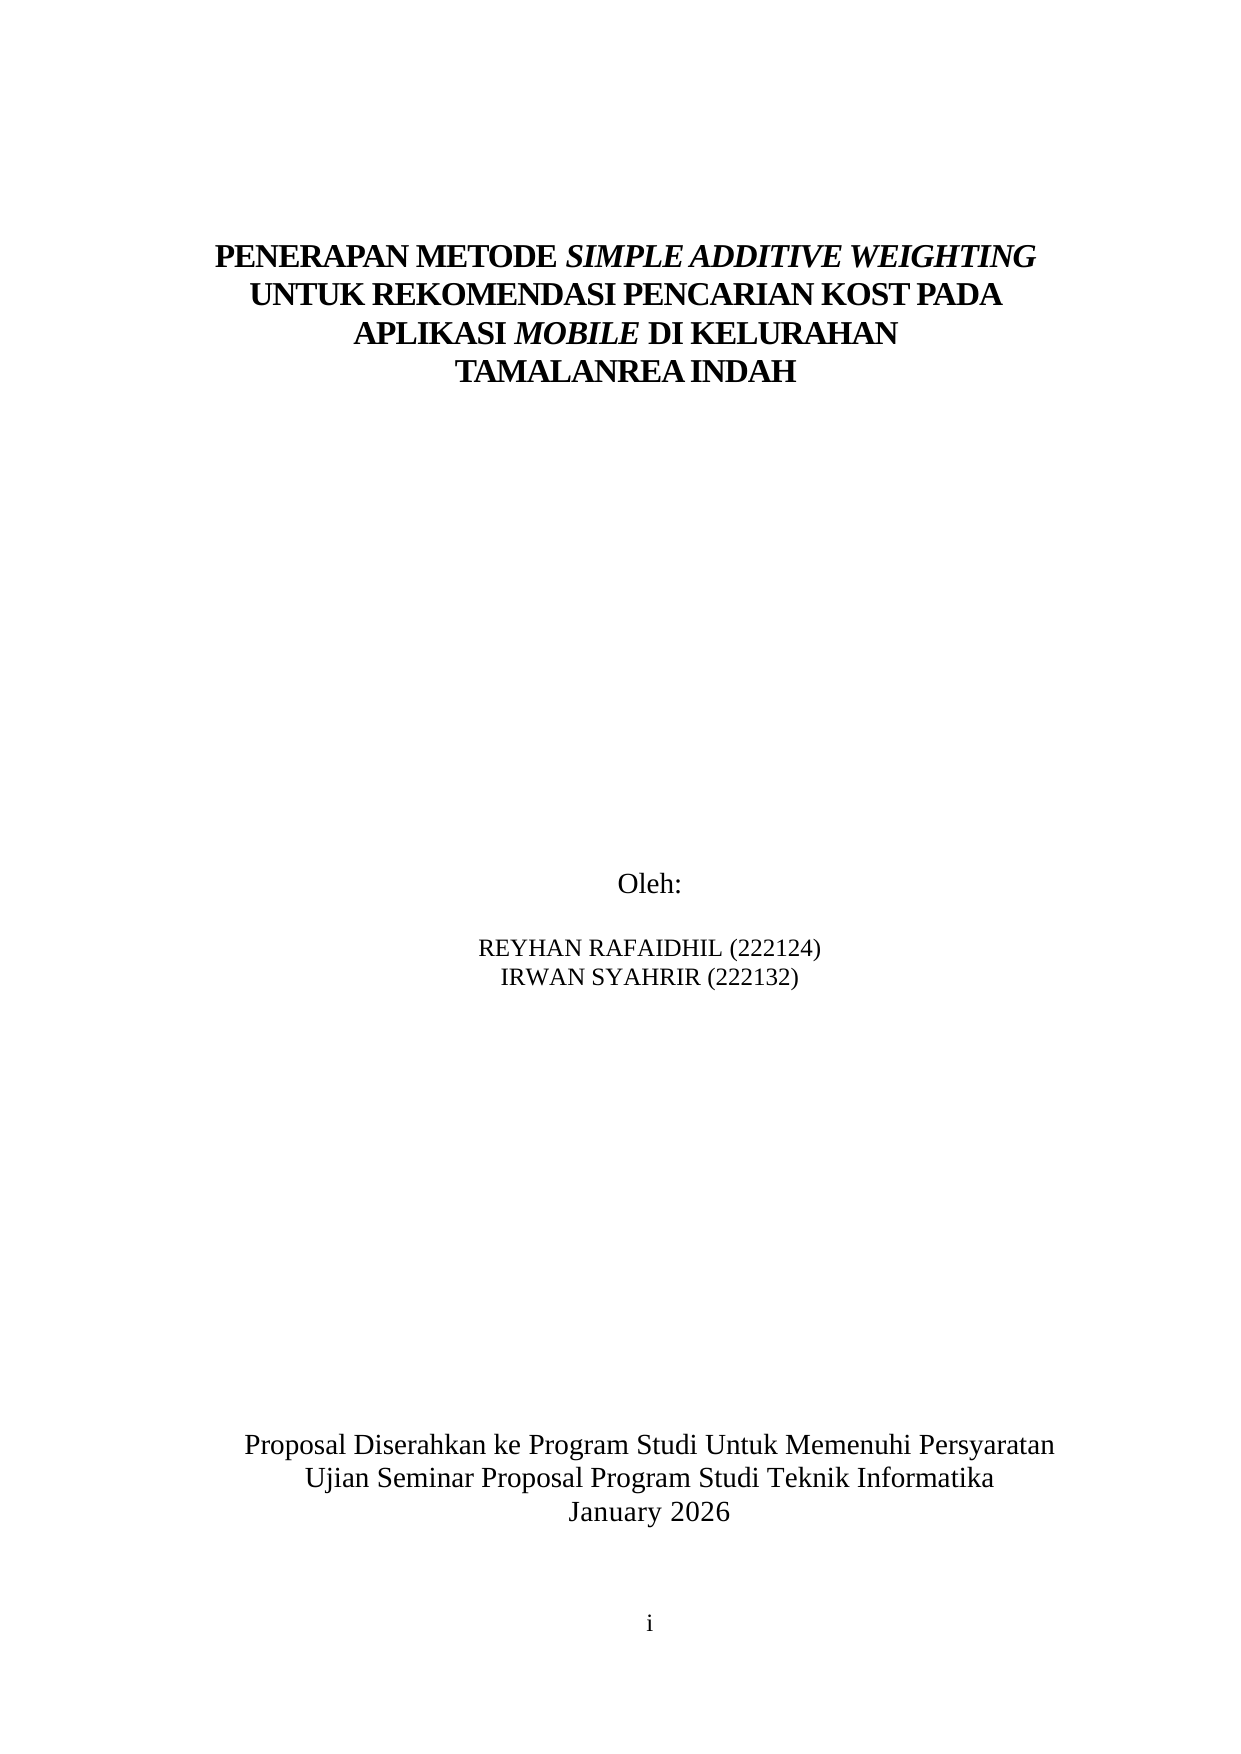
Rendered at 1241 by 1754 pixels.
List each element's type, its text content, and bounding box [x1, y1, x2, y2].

text IRWAN SYAHRIR (222132) [236, 962, 1063, 991]
text Proposal Diserahkan ke Program Studi Untuk Memenuhi Persyaratan Ujian Seminar Proposal Program Studi Teknik Informatika [236, 1427, 1063, 1494]
title TAMALANREA INDAH [189, 351, 1063, 389]
text REYHAN RAFAIDHIL (222124) [236, 933, 1063, 962]
text Oleh: [236, 866, 1063, 900]
title PENERAPAN METODE SIMPLE ADDITIVE WEIGHTING UNTUK REKOMENDASI PENCARIAN KOST PADA APLIKASI MOBILE DI KELURAHAN [189, 236, 1063, 351]
